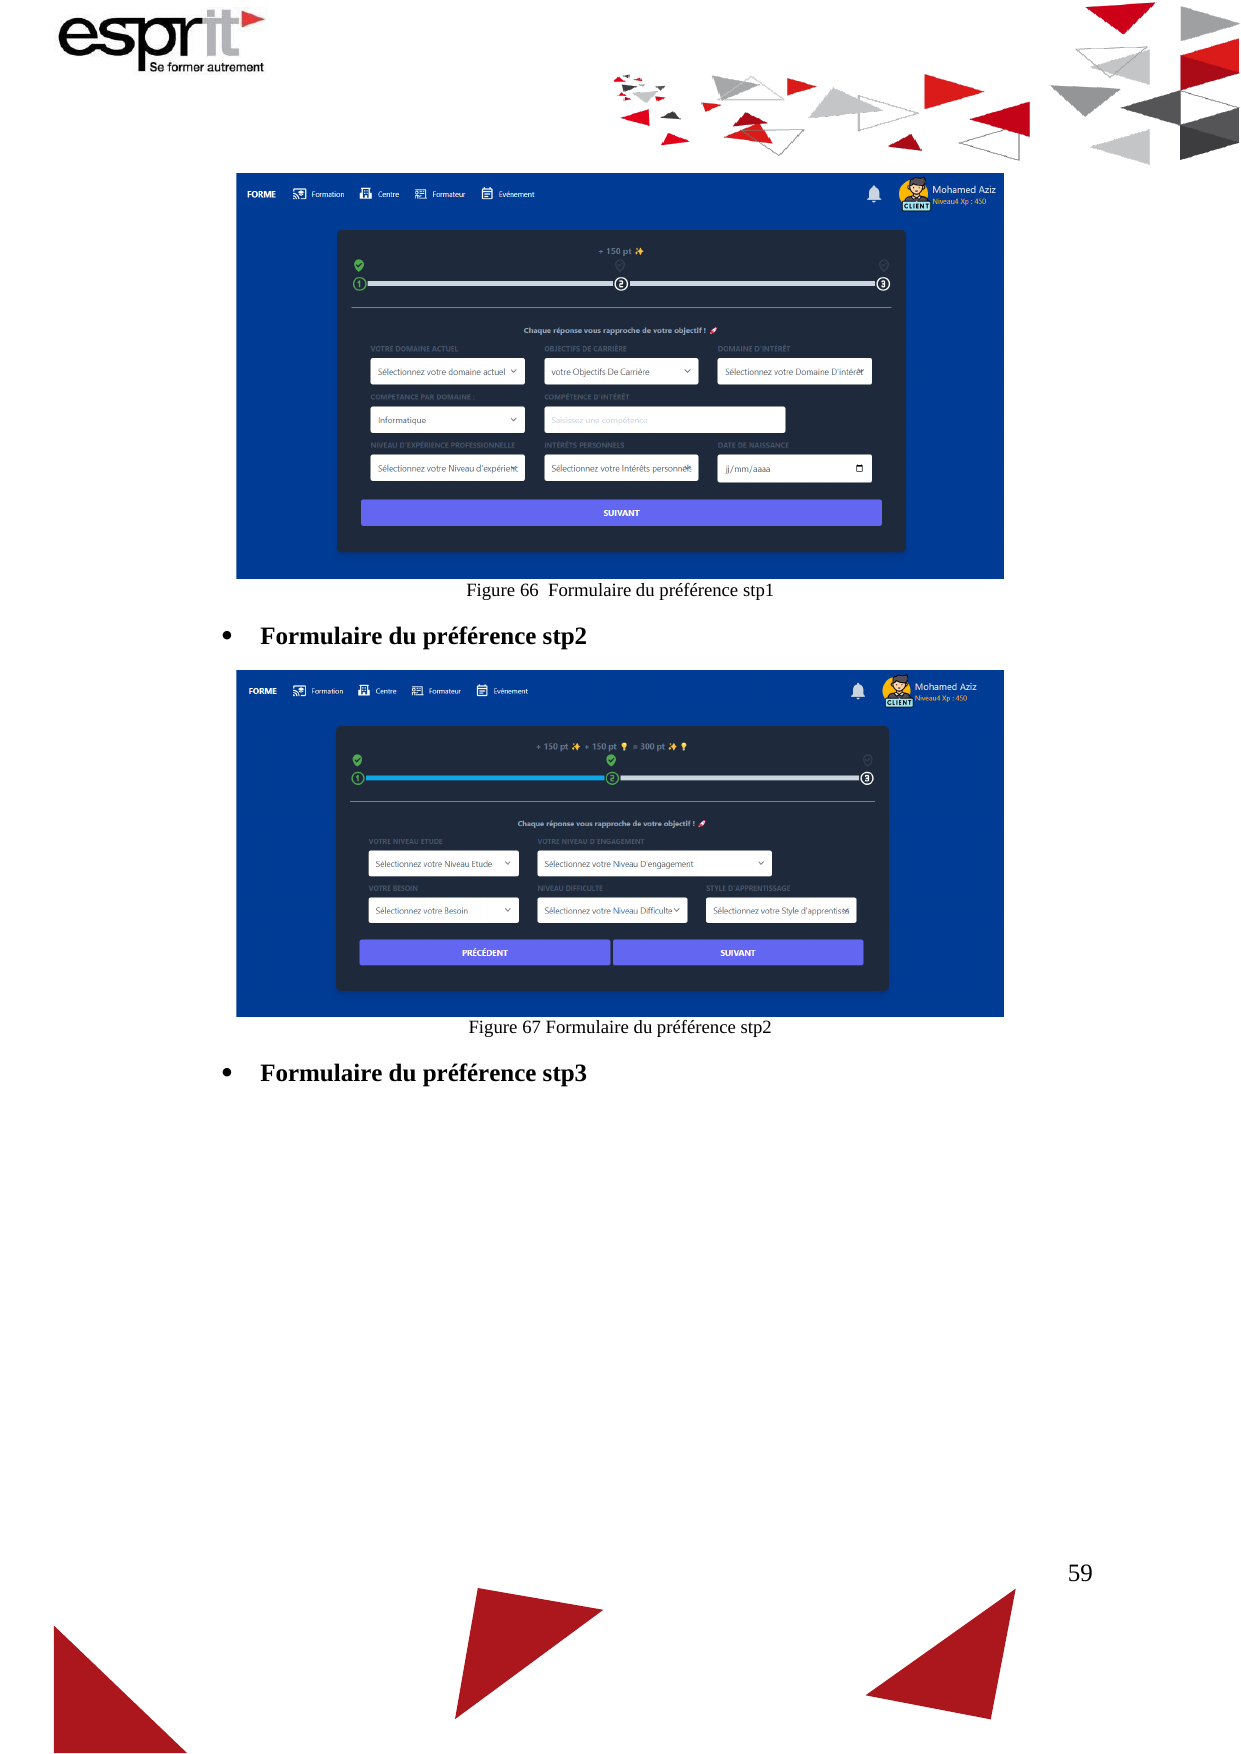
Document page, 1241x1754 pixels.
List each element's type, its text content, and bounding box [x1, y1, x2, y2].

list Formulaire du préférence stp3 [223, 1058, 1093, 1087]
text Figure 66 Formulaire du préférence stp1 [148, 578, 1093, 600]
text Figure 67 Formulaire du préférence stp2 [148, 1016, 1093, 1038]
list Formulaire du préférence stp2 [223, 621, 1093, 650]
picture [236, 173, 1004, 579]
picture [236, 670, 1004, 1017]
picture [54, 7, 269, 75]
picture [613, 0, 1241, 167]
